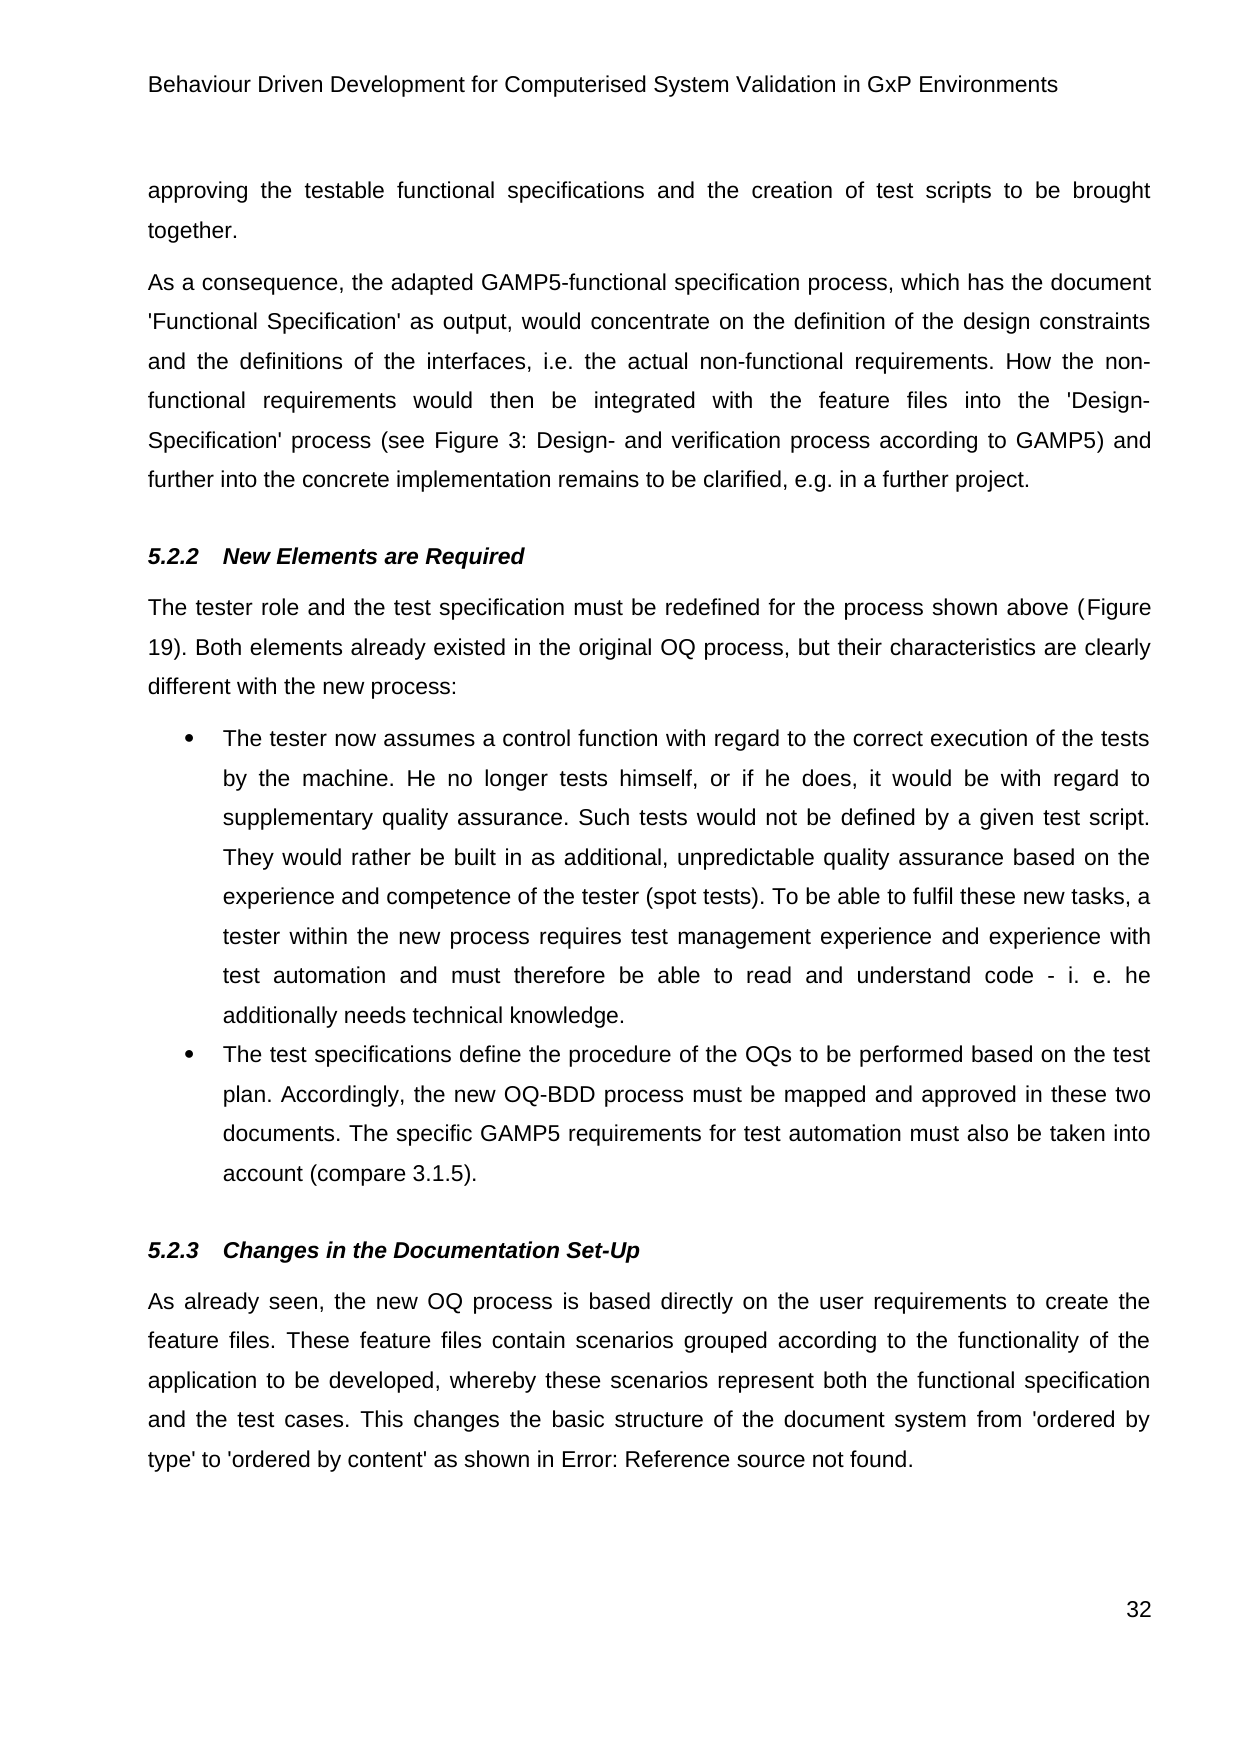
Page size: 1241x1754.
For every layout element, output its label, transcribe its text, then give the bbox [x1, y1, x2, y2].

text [148, 177, 1152, 243]
text As a consequence, the adapted GAMP5-functional specification process, which has the document 'Functional Specification' as output, would concentrate on the definition of the design constraints and the definitions of the interfaces, i.e. the actual non-functional requirements. How the non-functional requirements would then be integrated with the feature files into the 'Design-Specification' process (see Figure 3: Design- and verification process according to GAMP5) and further into the concrete implementation remains to be clarified, e.g. in a further project. [148, 269, 1152, 492]
text The tester role and the test specification must be redefined for the process shown above (Figure 18). Both elements already existed in the original OQ process, but their characteristics are clearly different with the new process: [148, 594, 1152, 700]
list The test specifications define the procedure of the OQs to be performed based on the test plan. Accordingly, the new OQ-BDD process must be mapped and approved in these two documents. The specific GAMP5 requirements for test automation must also be taken into account (compare 3.1.5). [185, 1041, 1152, 1186]
subtitle New Elements are Required [148, 543, 1152, 569]
subtitle Changes in the Documentation Set-Up [148, 1237, 1152, 1263]
list The tester now assumes a control function with regard to the correct execution of the tests by the machine. He no longer tests himself, or if he does, it would be with regard to supplementary quality assurance. Such tests would not be defined by a given test script. They would rather be built in as additional, unpredictable quality assurance based on the experience and competence of the tester (spot tests). To be able to fulfil these new tasks, a tester within the new process requires test management experience and experience with test automation and must therefore be able to read and understand code - i. e. he additionally needs technical knowledge. [185, 725, 1152, 1028]
